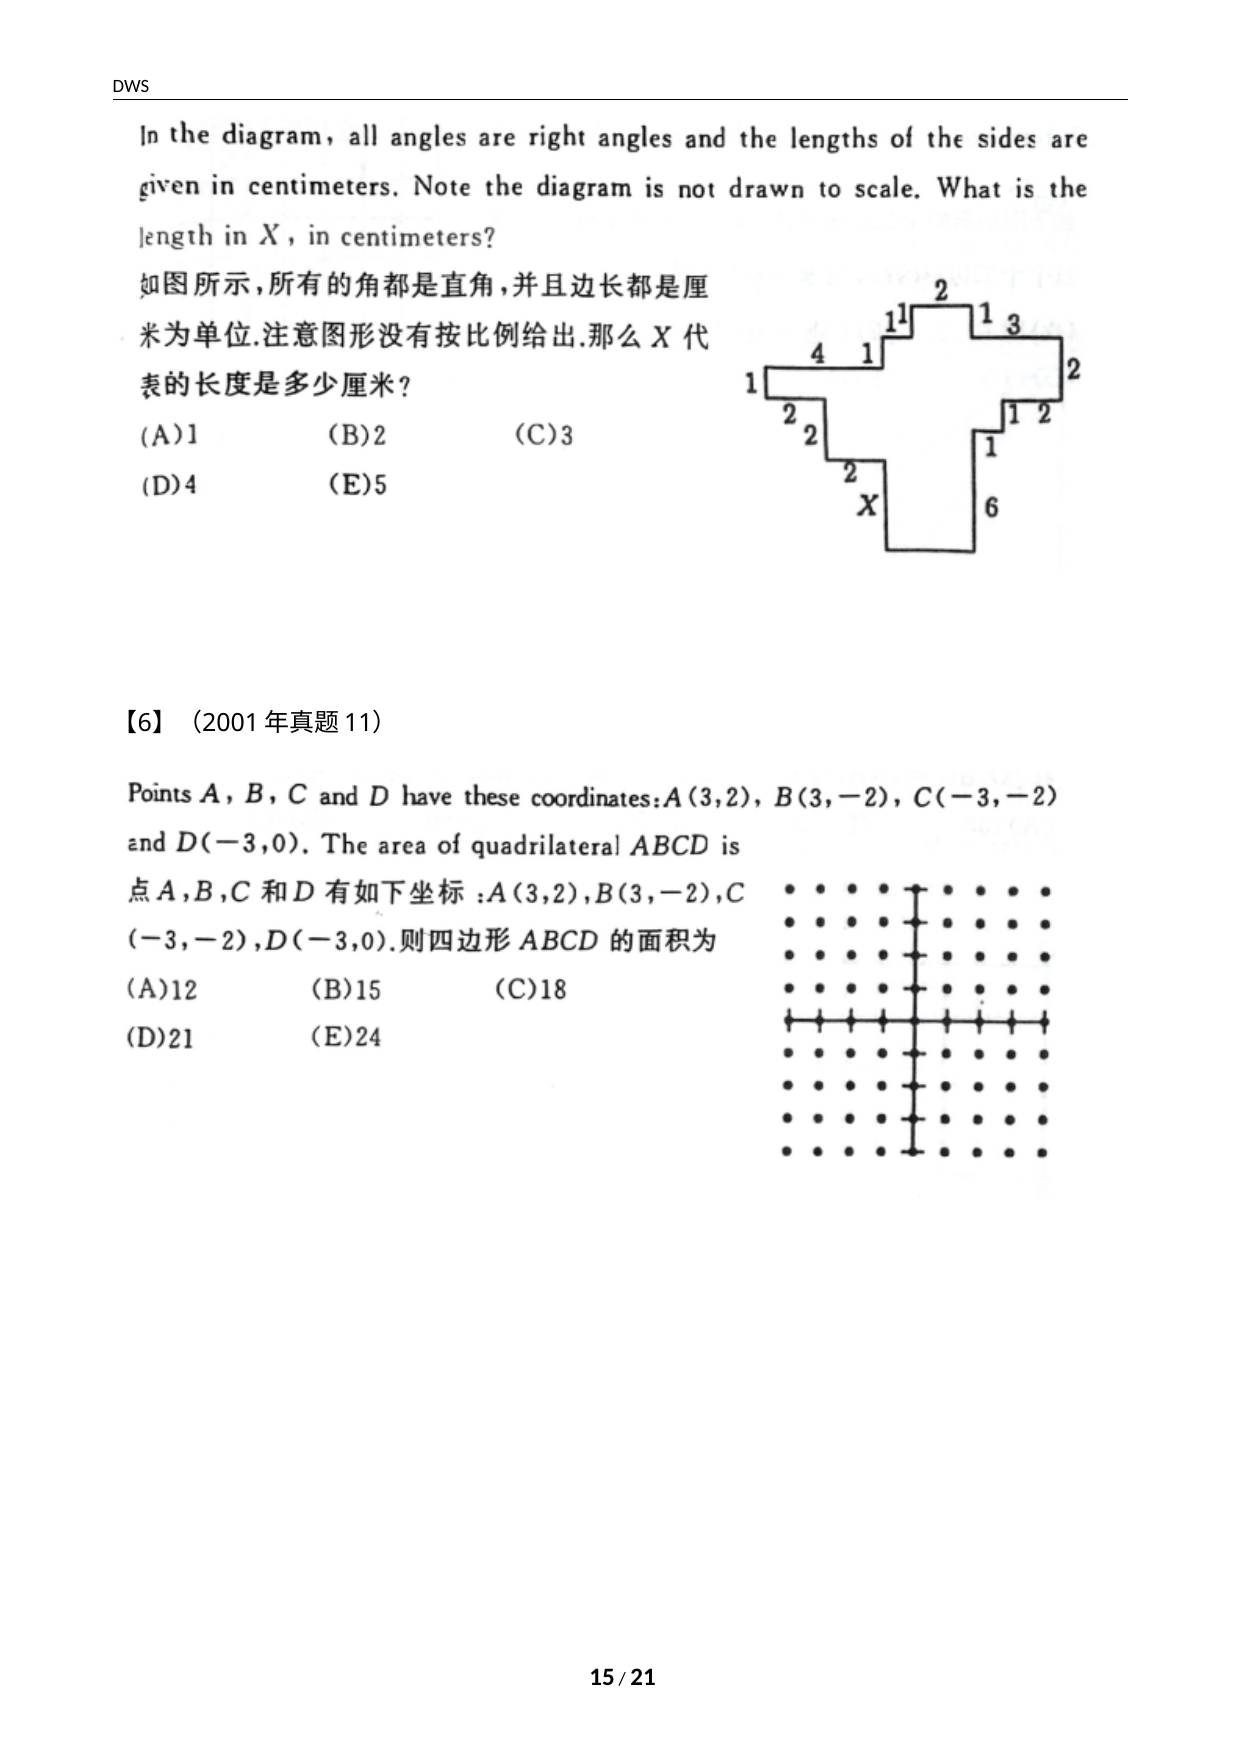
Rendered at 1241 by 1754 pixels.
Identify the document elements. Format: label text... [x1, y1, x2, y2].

picture [112, 118, 1100, 575]
text 【6】（2001年真题11） [112, 688, 1128, 753]
picture [112, 771, 1097, 1199]
